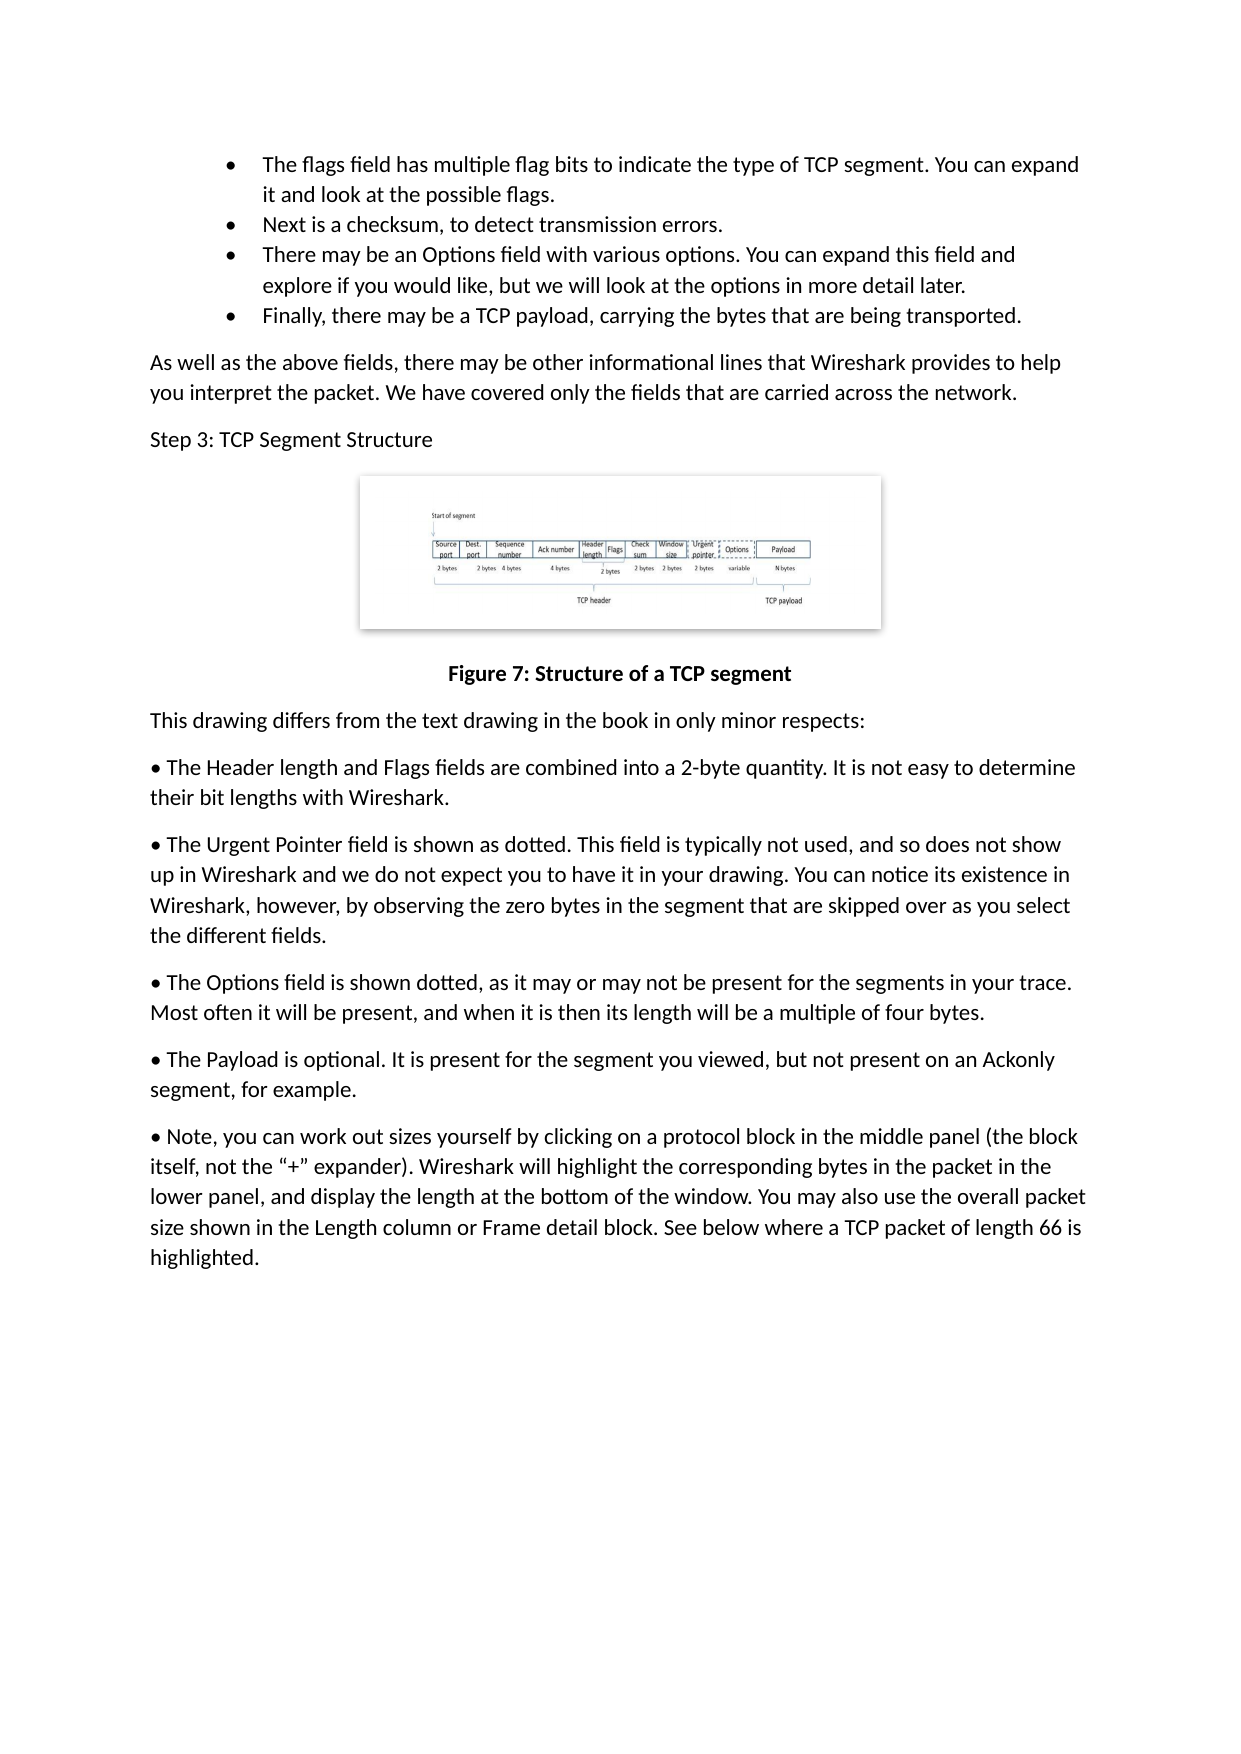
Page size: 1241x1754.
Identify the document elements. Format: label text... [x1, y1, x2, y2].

picture [375, 491, 866, 614]
text • The Options field is shown dotted, as it may or may not be present for the segments in your trace. Most often it will be present, and when it is then its length will be a multiple of four bytes. [150, 968, 1090, 1026]
text As well as the above fields, there may be other informational lines that Wireshark provides to help you interpret the packet. We have covered only the fields that are carried across the network. [150, 348, 1090, 406]
text This drawing differs from the text drawing in the book in only minor respects: [150, 706, 1090, 734]
text Step 3: TCP Segment Structure [150, 425, 1090, 453]
list The flags field has multiple flag bits to indicate the type of TCP segment. You can expand it and look at the possible flags. [225, 150, 1090, 208]
text Figure 7: Structure of a TCP segment [150, 659, 1090, 688]
text • Note, you can work out sizes yourself by clicking on a protocol block in the middle panel (the block itself, not the “+” expander). Wireshark will highlight the corresponding bytes in the packet in the lower panel, and display the length at the bottom of the window. You may also use the overall packet size shown in the Length column or Frame detail block. See below where a TCP packet of length 66 is highlighted. [150, 1122, 1090, 1271]
list Next is a checksum, to detect transmission errors. [225, 210, 1090, 238]
text • The Payload is optional. It is present for the segment you viewed, but not present on an Ackonly segment, for example. [150, 1045, 1090, 1103]
text • The Urgent Pointer field is shown as dotted. This field is typically not used, and so does not show up in Wireshark and we do not expect you to have it in your drawing. You can notice its existence in Wireshark, however, by observing the zero bytes in the segment that are skipped over as you select the different fields. [150, 830, 1090, 949]
text • The Header length and Flags fields are combined into a 2-byte quantity. It is not easy to determine their bit lengths with Wireshark. [150, 753, 1090, 812]
list Finally, there may be a TCP payload, carrying the bytes that are being transported. [225, 301, 1090, 329]
list There may be an Options field with various options. You can expand this field and explore if you would like, but we will look at the options in more detail later. [225, 241, 1090, 299]
